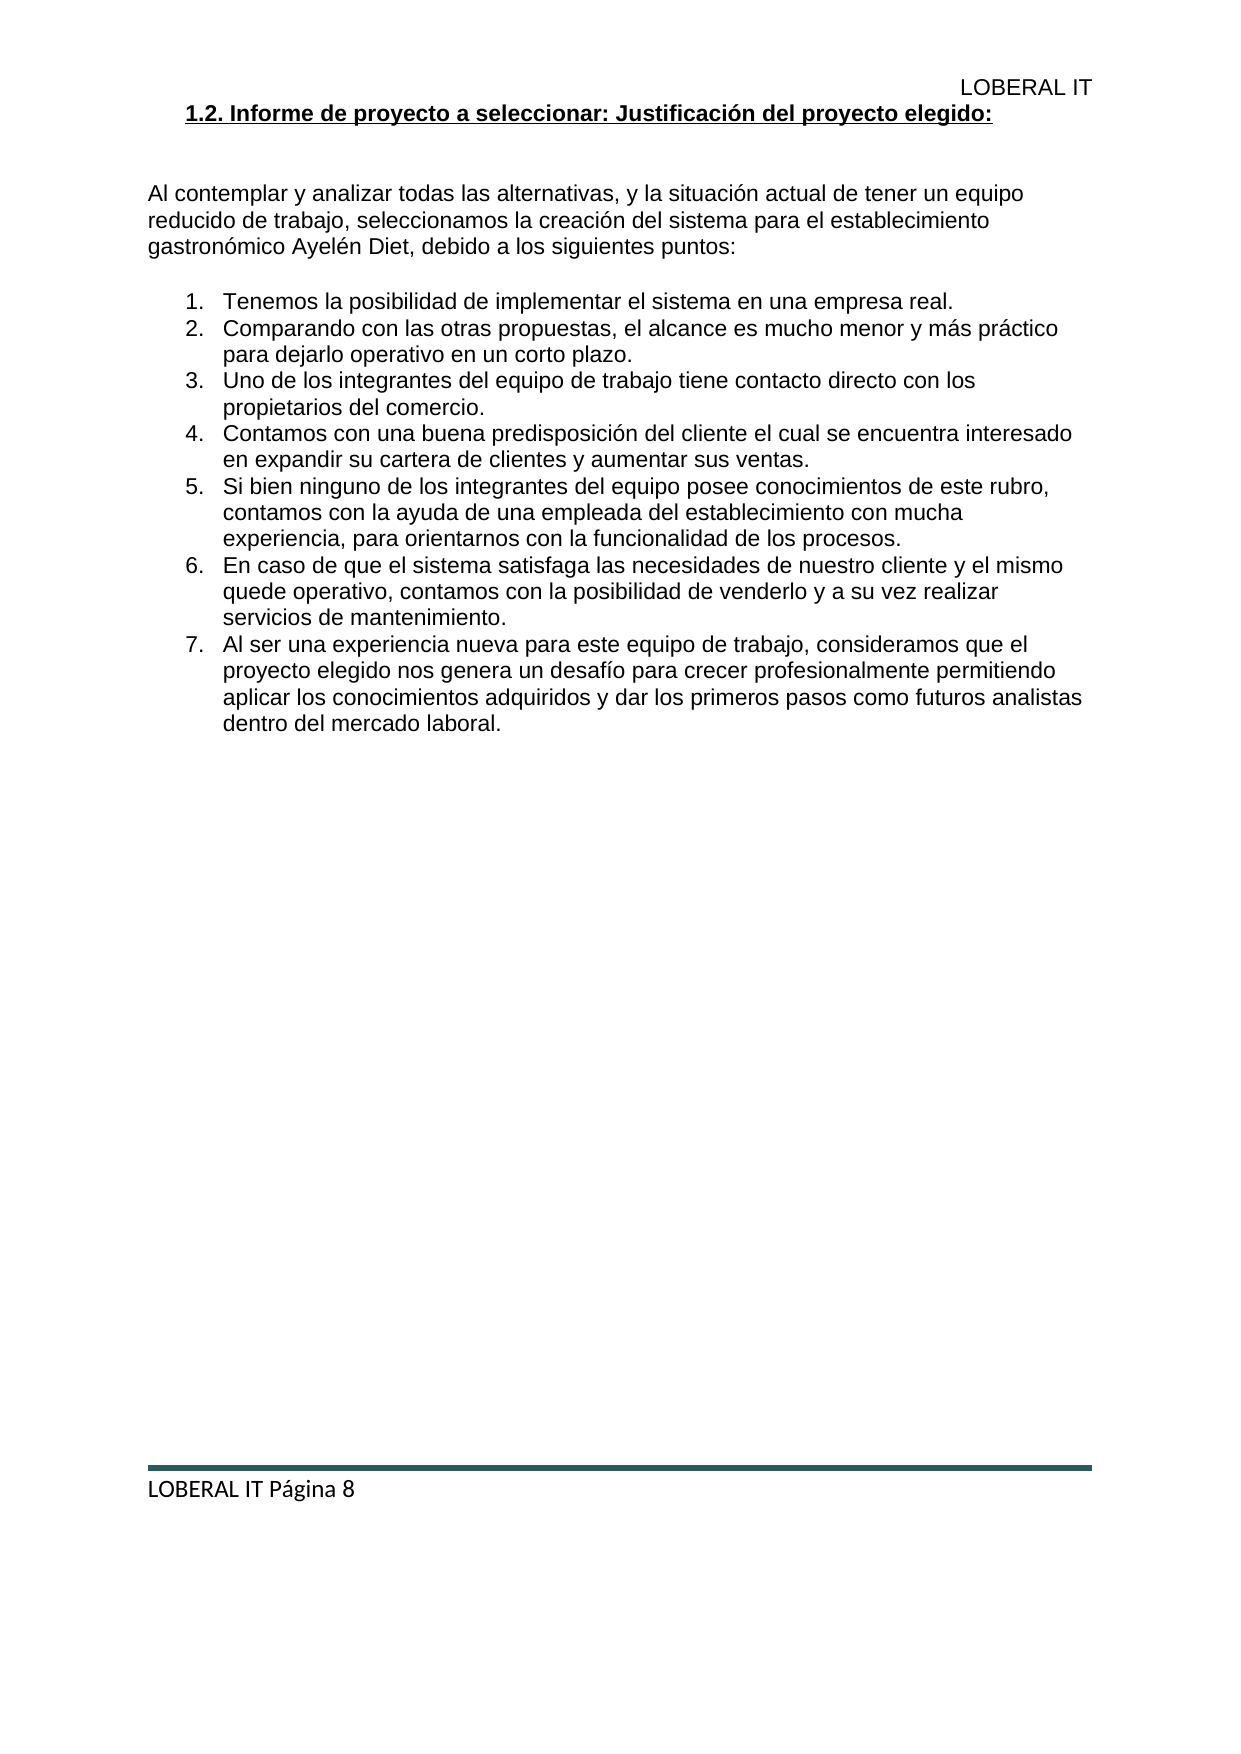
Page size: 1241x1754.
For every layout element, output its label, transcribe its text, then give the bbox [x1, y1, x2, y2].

text Al contemplar y analizar todas las alternativas, y la situación actual de tener un equipo reducido de trabajo, seleccionamos la creación del sistema para el establecimiento gastronómico Ayelén Diet, debido a los siguientes puntos: [148, 180, 1092, 259]
list Comparando con las otras propuestas, el alcance es mucho menor y más práctico para dejarlo operativo en un corto plazo. [185, 314, 1092, 367]
text 1.2. Informe de proyecto a seleccionar: Justificación del proyecto elegido: [185, 100, 1092, 127]
list Uno de los integrantes del equipo de trabajo tiene contacto directo con los propietarios del comercio. [185, 367, 1092, 420]
list Contamos con una buena predisposición del cliente el cual se encuentra interesado en expandir su cartera de clientes y aumentar sus ventas. [185, 420, 1092, 473]
list Si bien ninguno de los integrantes del equipo posee conocimientos de este rubro, contamos con la ayuda de una empleada del establecimiento con mucha experiencia, para orientarnos con la funcionalidad de los procesos. [185, 473, 1092, 552]
list Tenemos la posibilidad de implementar el sistema en una empresa real. [185, 288, 1092, 314]
list Al ser una experiencia nueva para este equipo de trabajo, consideramos que el proyecto elegido nos genera un desafío para crecer profesionalmente permitiendo aplicar los conocimientos adquiridos y dar los primeros pasos como futuros analistas dentro del mercado laboral. [185, 631, 1092, 736]
list En caso de que el sistema satisfaga las necesidades de nuestro cliente y el mismo quede operativo, contamos con la posibilidad de venderlo y a su vez realizar servicios de mantenimiento. [185, 552, 1092, 631]
